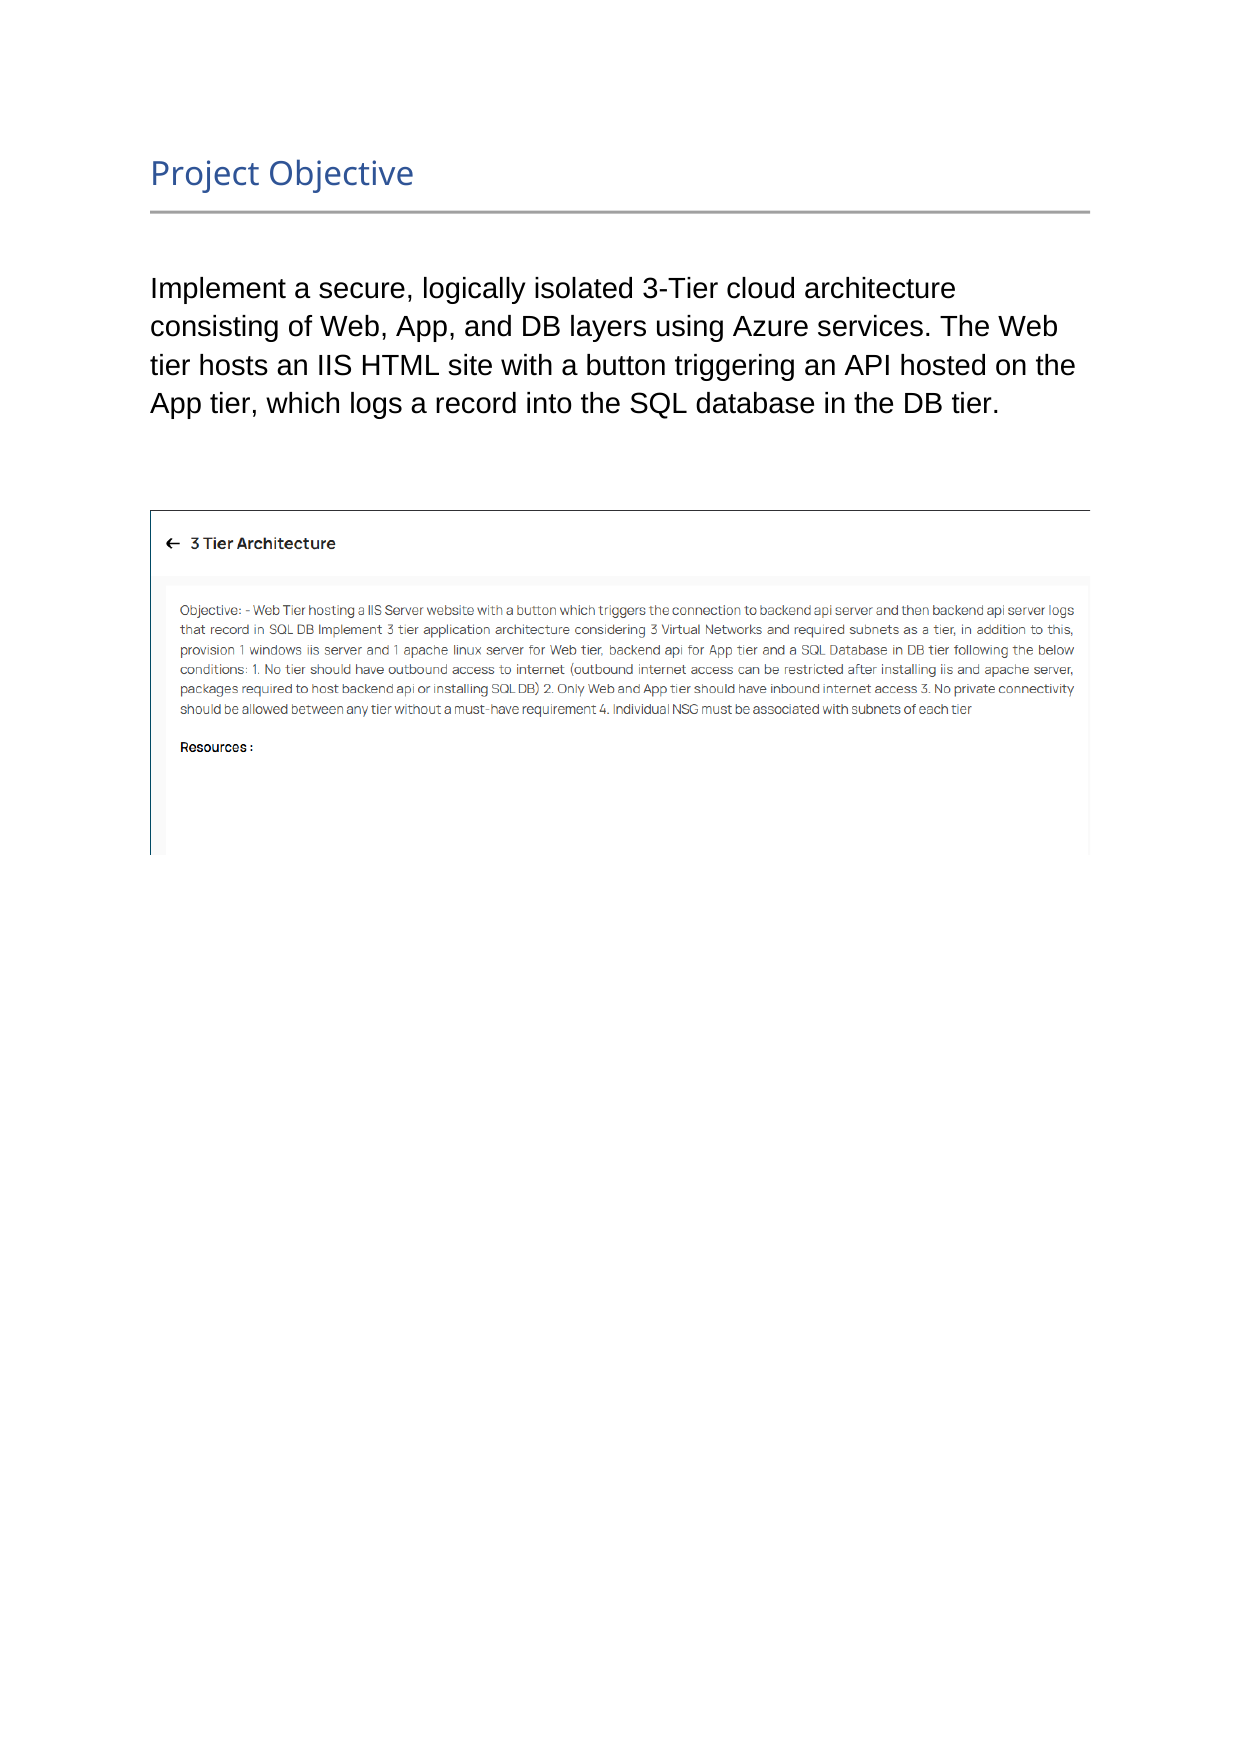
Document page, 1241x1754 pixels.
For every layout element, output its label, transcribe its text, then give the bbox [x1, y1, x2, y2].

picture [152, 510, 1091, 855]
subtitle Project Objective [150, 150, 1090, 195]
text Implement a secure, logically isolated 3-Tier cloud architecture consisting of Web, App, and DB layers using Azure services. The Web tier hosts an IIS HTML site with a button triggering an API hosted on the App tier, which logs a record into the SQL database in the DB tier. [150, 271, 1090, 420]
